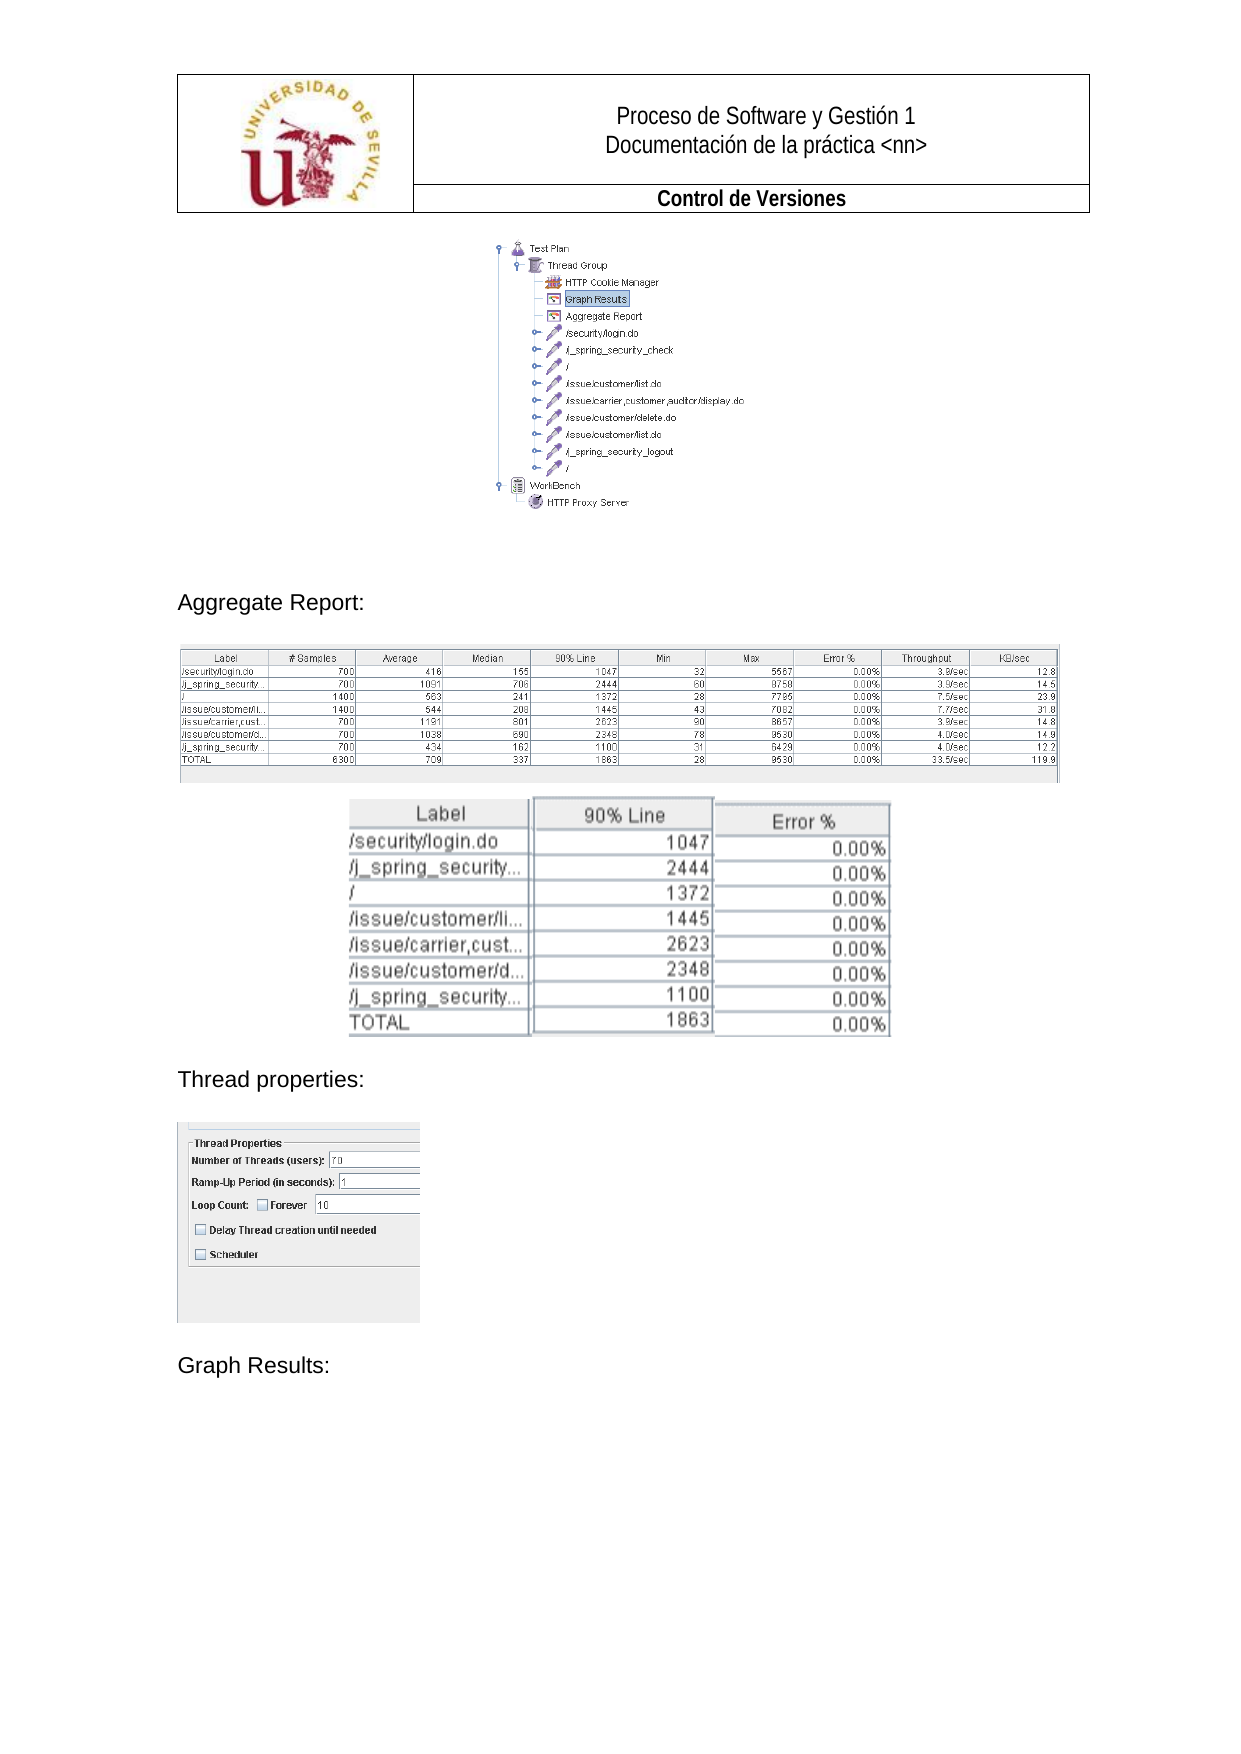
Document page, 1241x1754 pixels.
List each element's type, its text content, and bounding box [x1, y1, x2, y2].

text Aggregate Report: [177, 589, 1063, 615]
picture [180, 644, 1060, 783]
picture [177, 1122, 420, 1323]
picture [240, 79, 381, 208]
picture [493, 239, 777, 559]
text Thread properties: [177, 1066, 1063, 1093]
picture [348, 796, 892, 1037]
text Graph Results: [177, 1352, 1063, 1379]
